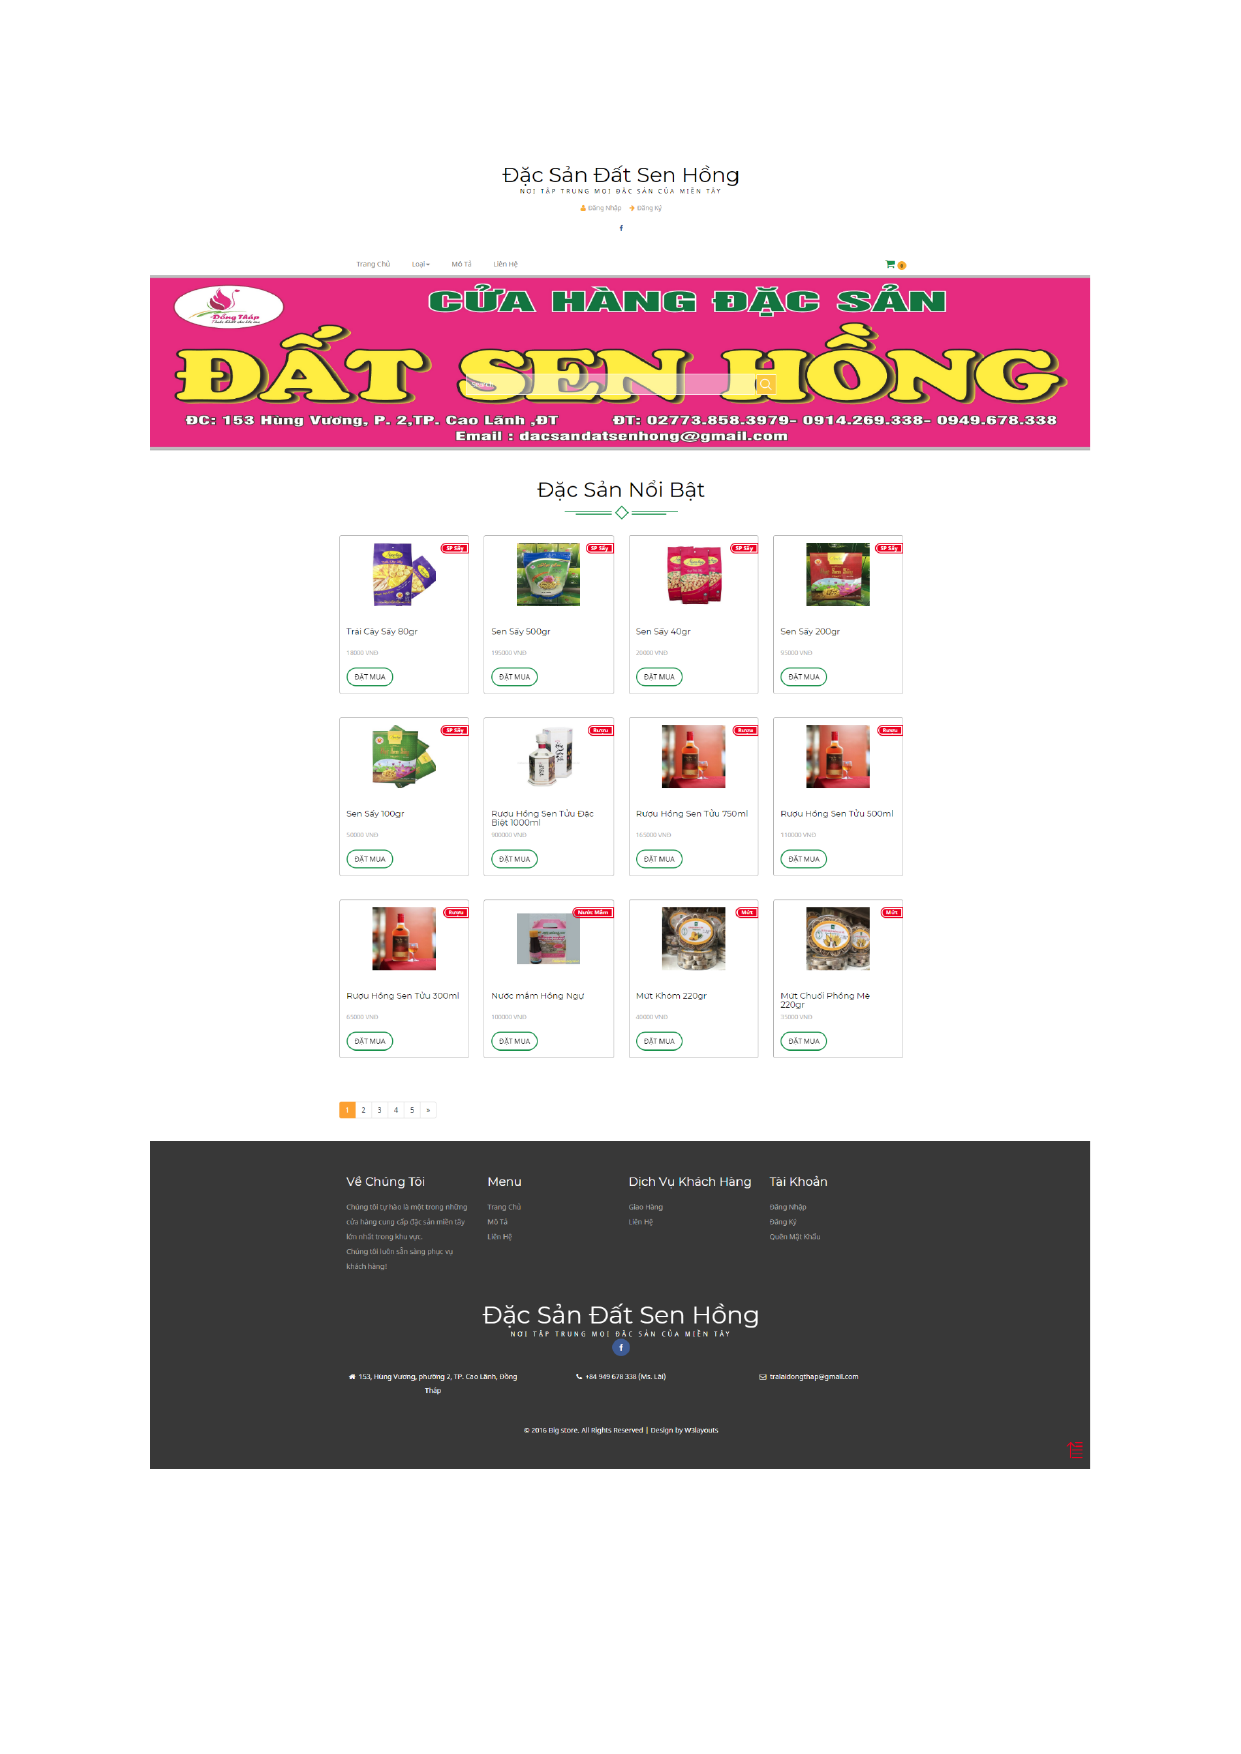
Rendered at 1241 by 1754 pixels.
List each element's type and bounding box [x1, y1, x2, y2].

picture [150, 150, 1091, 1469]
